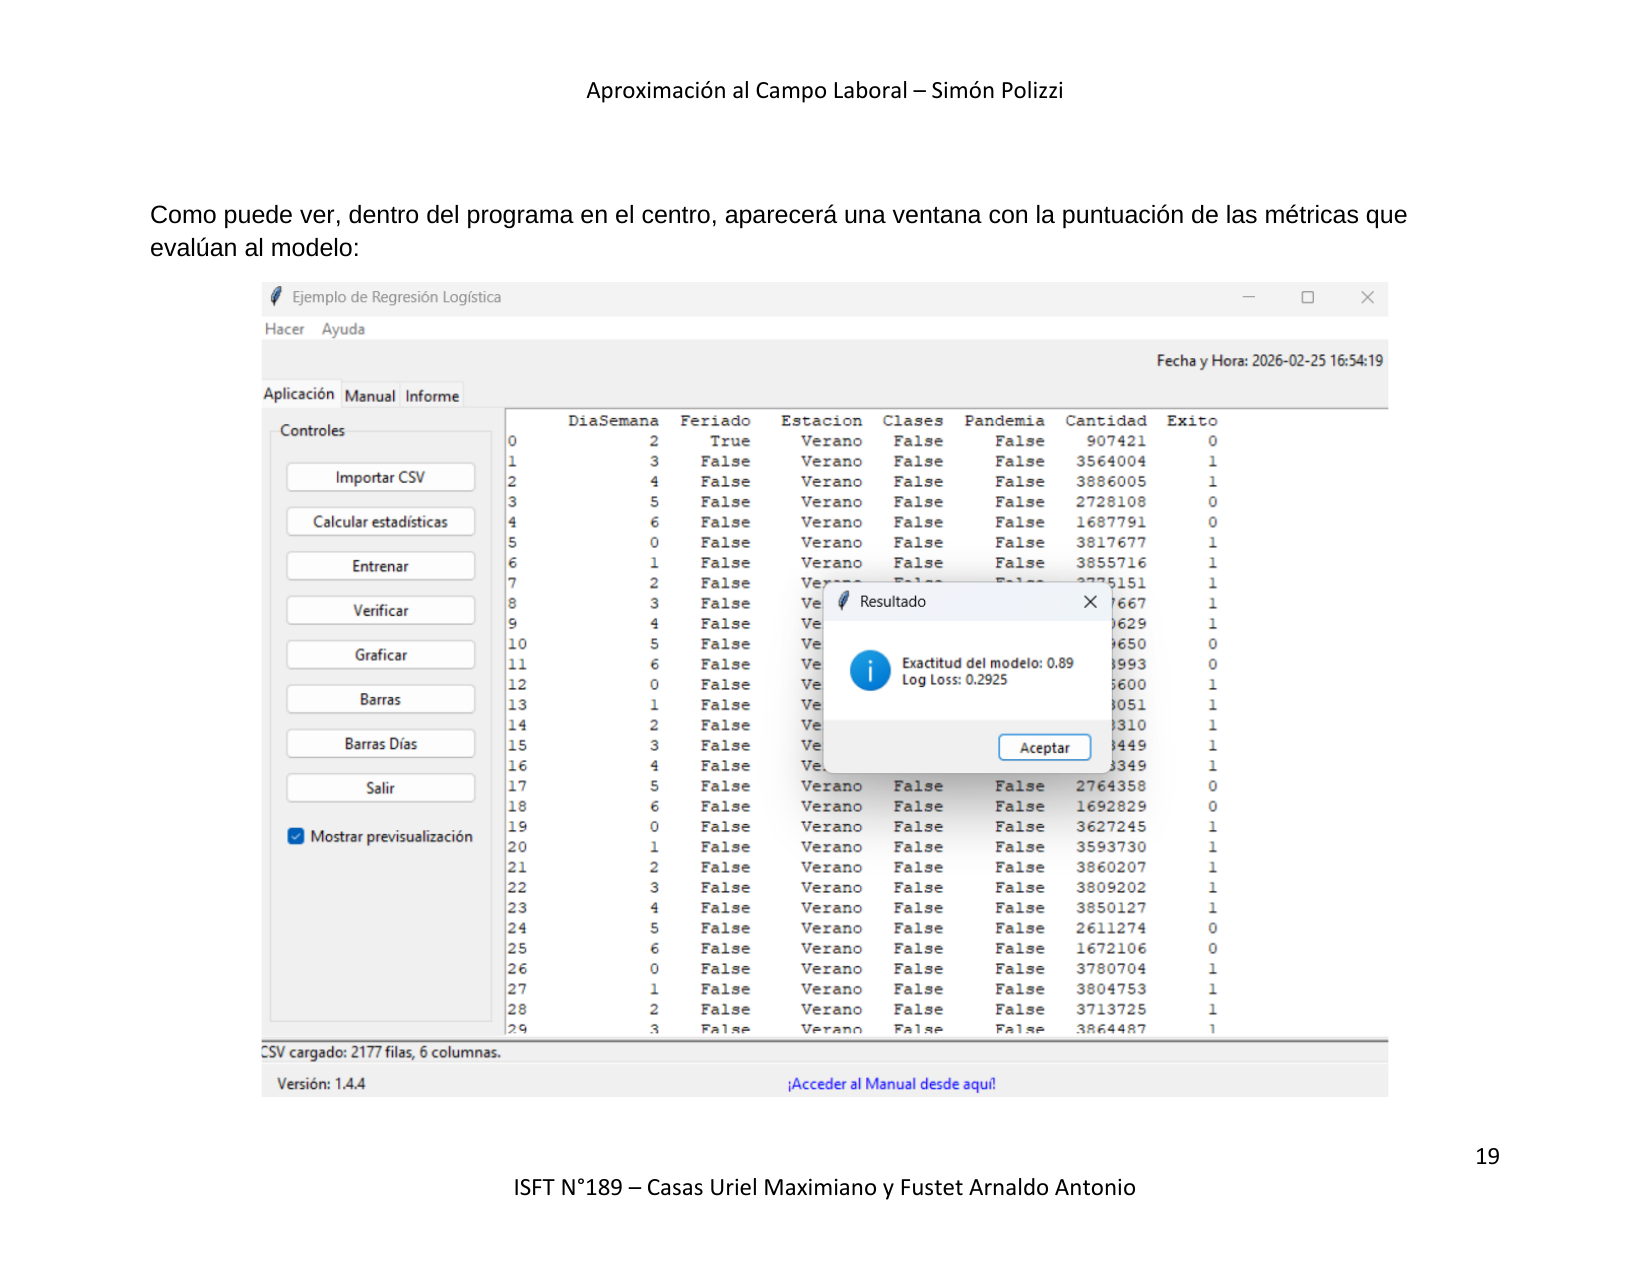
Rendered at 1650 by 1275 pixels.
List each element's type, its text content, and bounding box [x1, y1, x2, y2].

text Como puede ver, dentro del programa en el centro, aparecerá una ventana con la puntuación de las métricas que evalúan al modelo: [150, 200, 1500, 261]
picture [261, 282, 1389, 1097]
